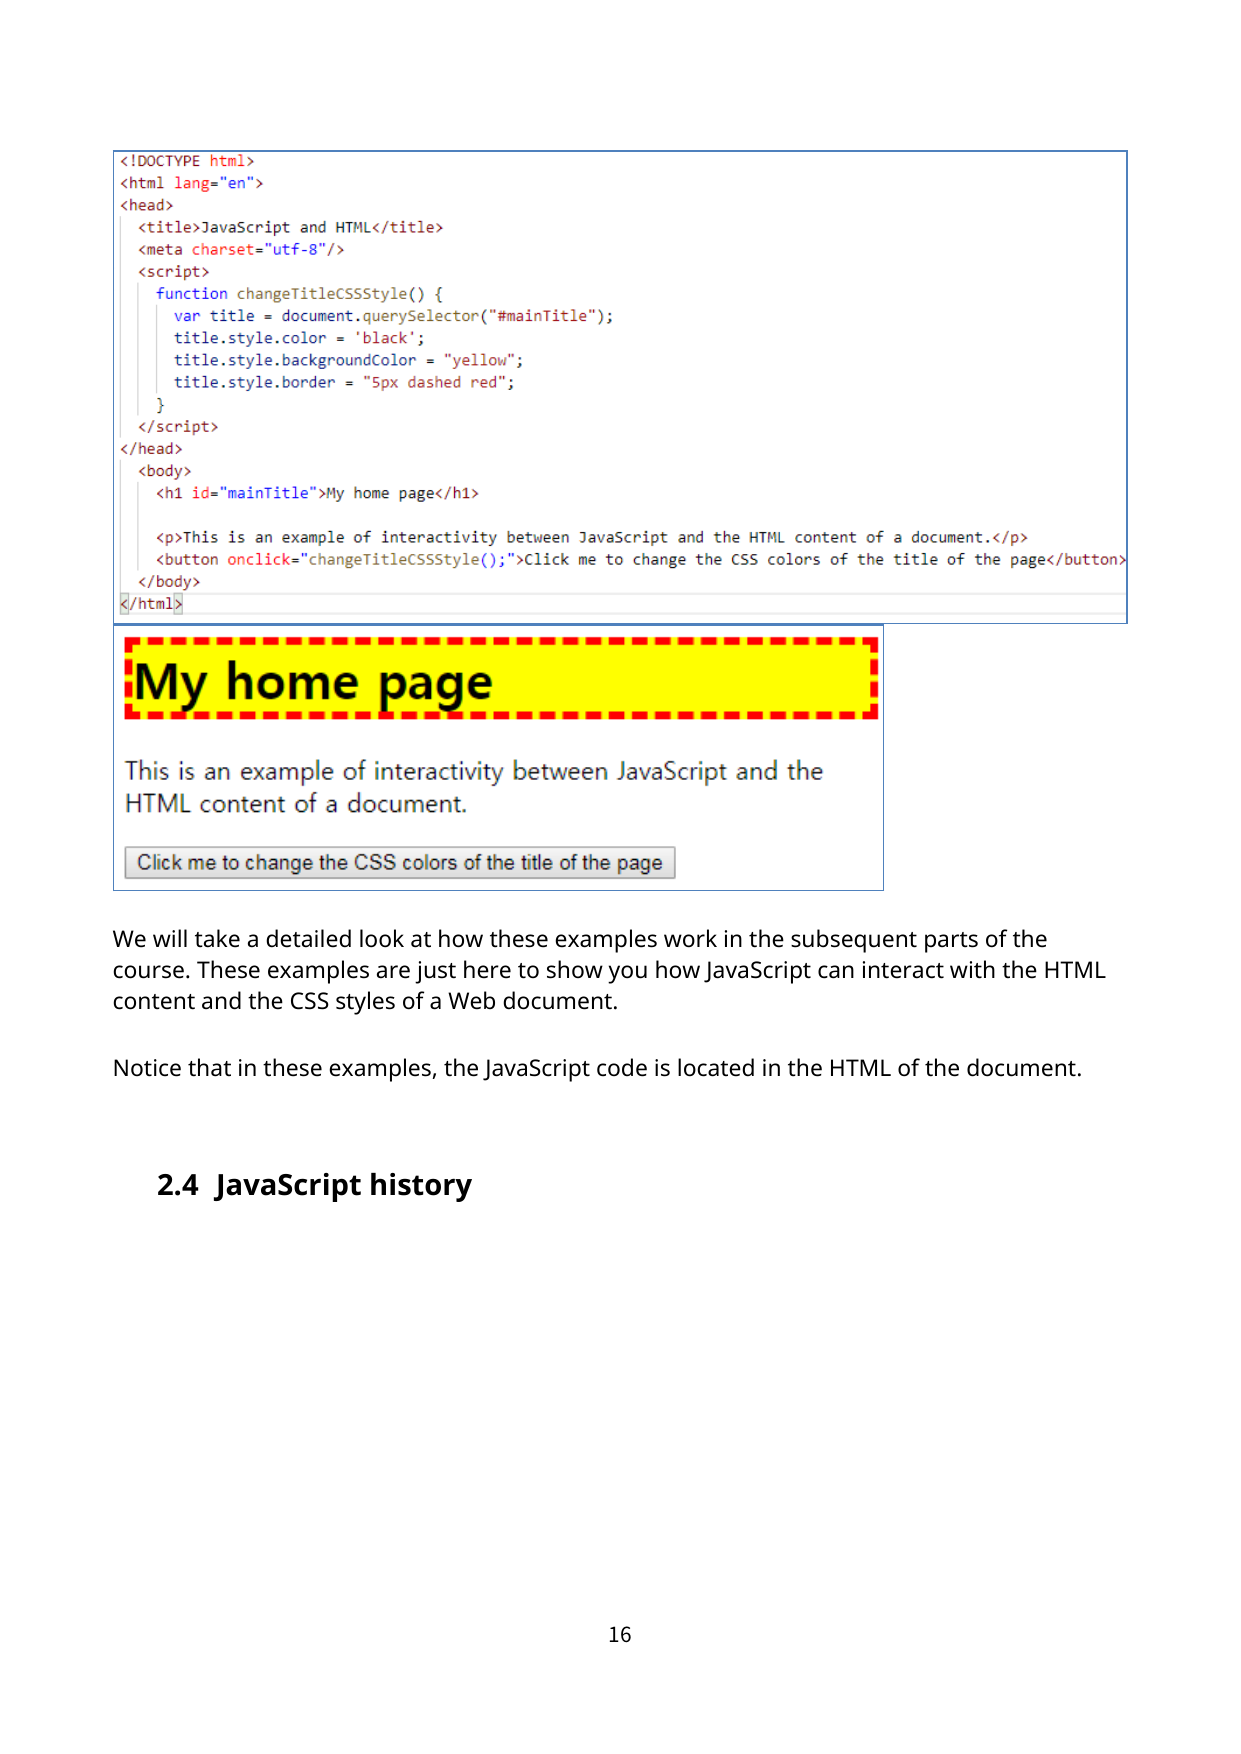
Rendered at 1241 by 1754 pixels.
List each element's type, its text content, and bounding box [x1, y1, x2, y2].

picture [114, 626, 883, 890]
text Notice that in these examples, the JavaScript code is located in the HTML of the document. [112, 1052, 1128, 1083]
text We will take a detailed look at how these examples work in the subsequent parts of the course. These examples are just here to show you how JavaScript can interact with the HTML content and the CSS styles of a Web document. [112, 923, 1128, 1016]
list JavaScript history [157, 1164, 1128, 1203]
picture [114, 152, 1126, 623]
